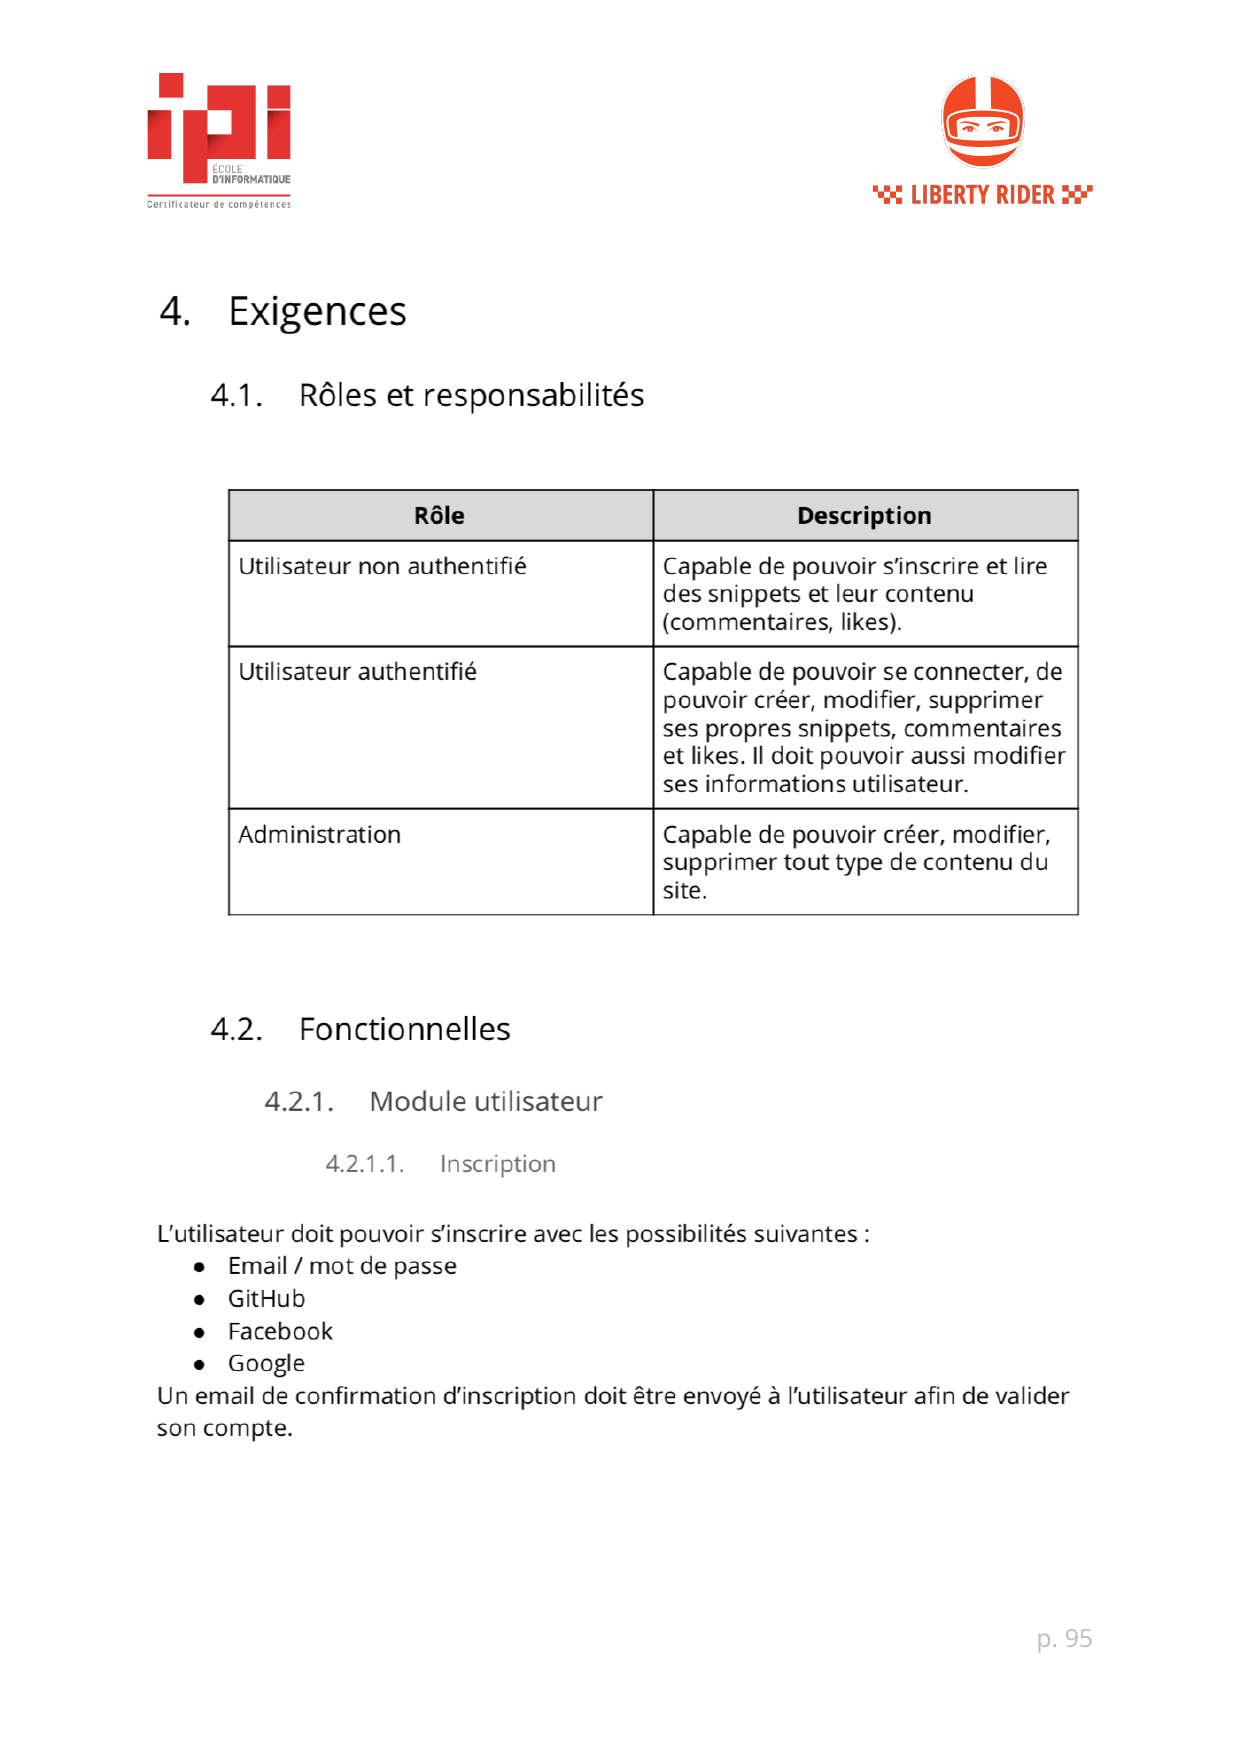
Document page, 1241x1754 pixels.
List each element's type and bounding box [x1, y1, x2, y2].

picture [147, 272, 1093, 1448]
picture [147, 73, 291, 209]
picture [872, 75, 1093, 209]
